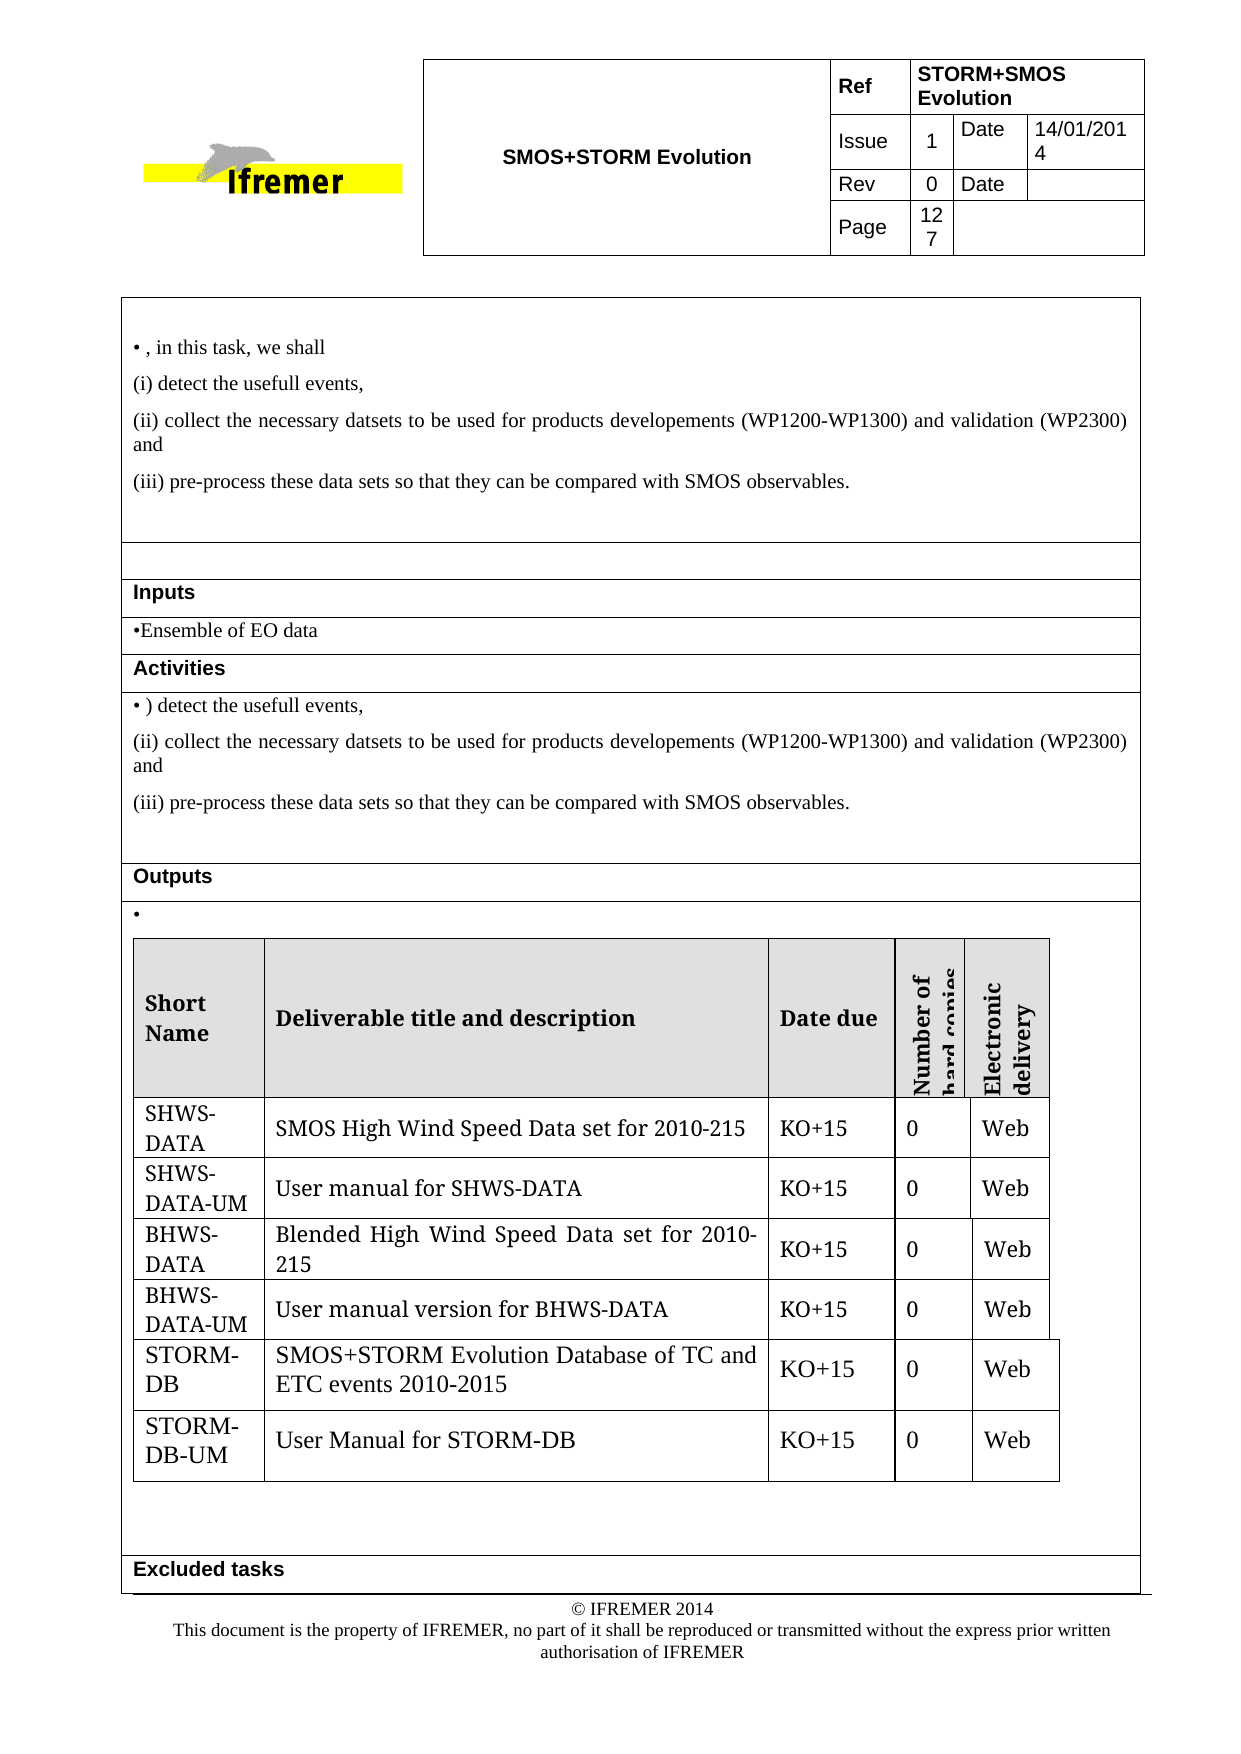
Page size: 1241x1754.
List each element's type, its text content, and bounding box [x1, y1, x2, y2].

table_cell Outputs [122, 864, 1140, 901]
table_cell •Ensemble of EO data [122, 618, 1140, 654]
table_cell • ) detect the usefull events, (ii) collect the necessary datsets to be used for products developements (WP1200-WP1300) and validation (WP2300) and (iii) pre-process these data sets so that they can be compared with SMOS observables. [122, 693, 1140, 863]
table_cell Excluded tasks [122, 1556, 1140, 1593]
table_cell Activities [122, 655, 1140, 692]
table_cell • [122, 902, 1140, 1555]
picture [132, 102, 416, 211]
table_cell [122, 543, 1140, 579]
table_cell Inputs [122, 580, 1140, 617]
